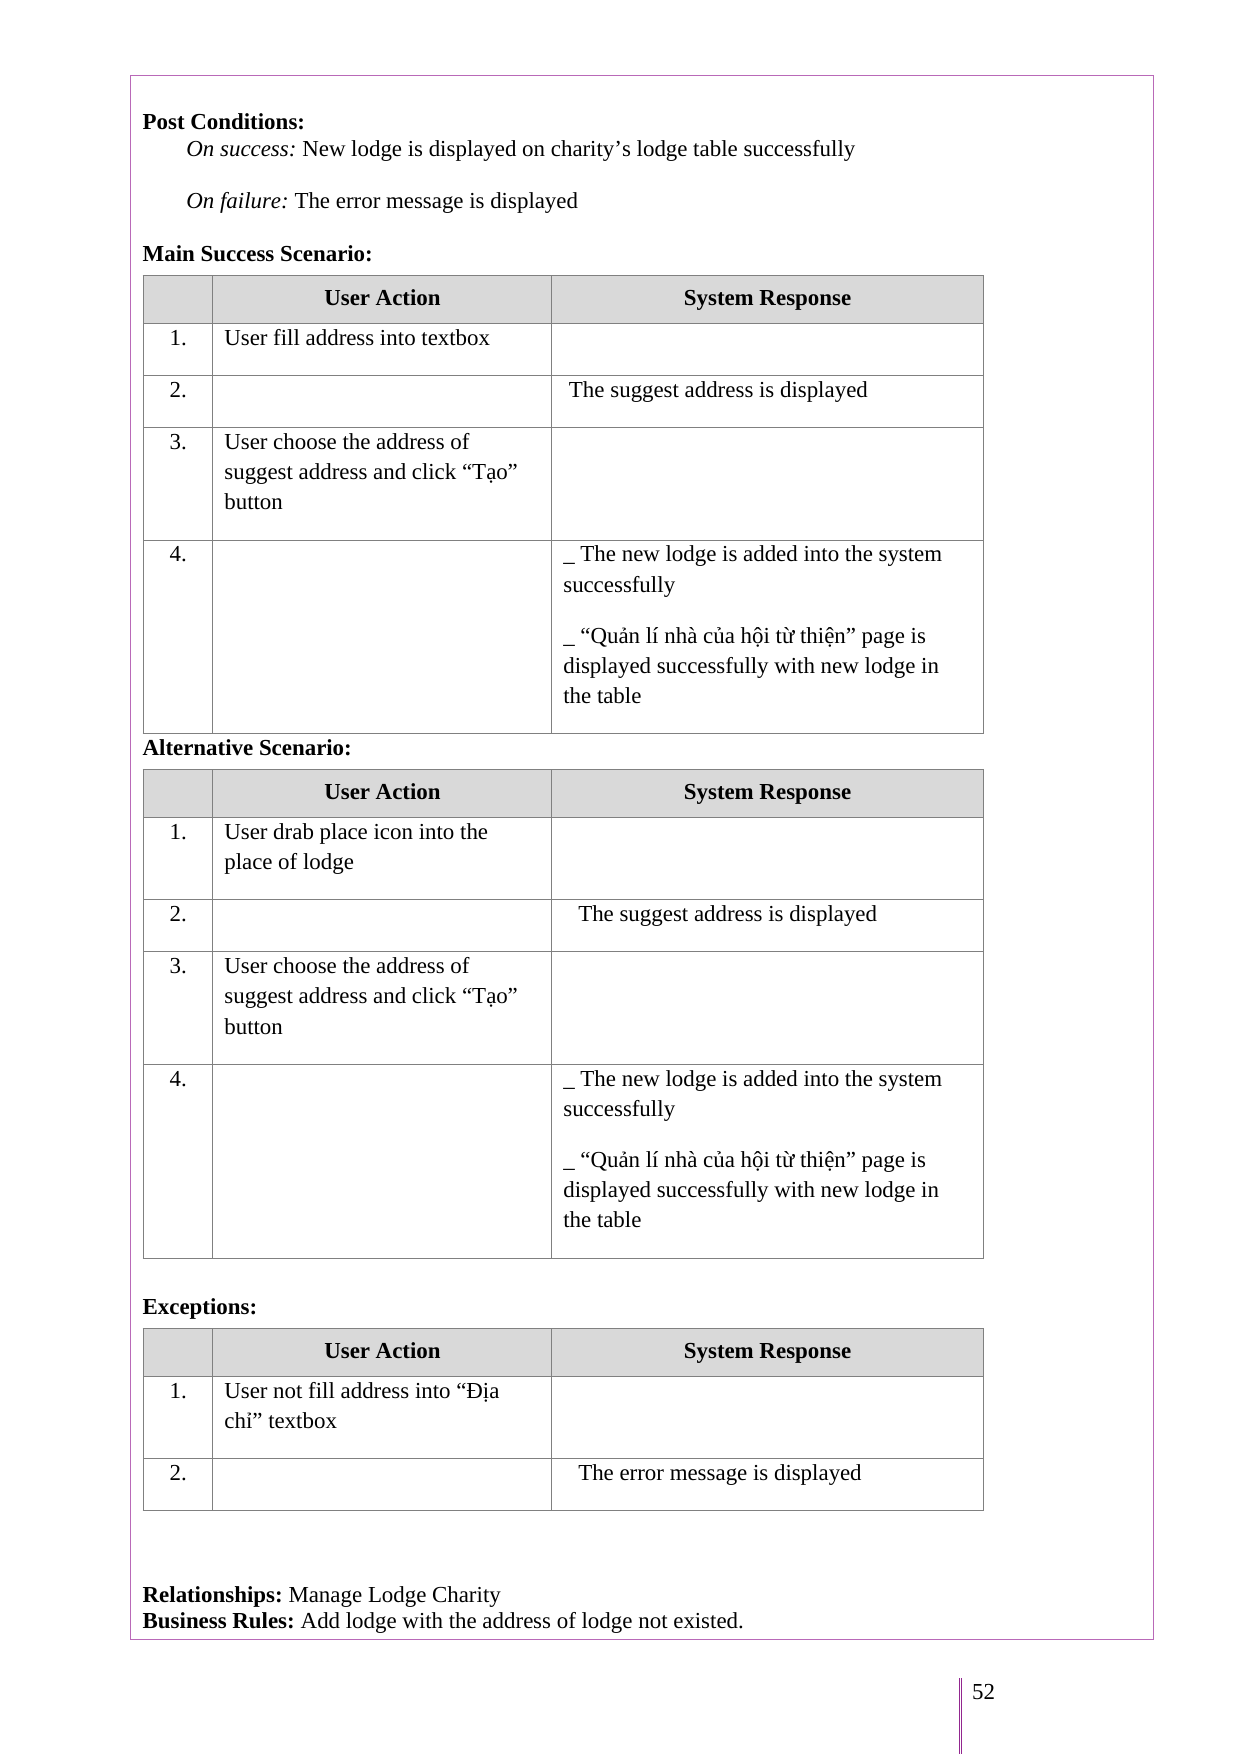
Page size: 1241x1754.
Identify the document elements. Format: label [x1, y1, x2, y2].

table_cell [131, 76, 1153, 1639]
